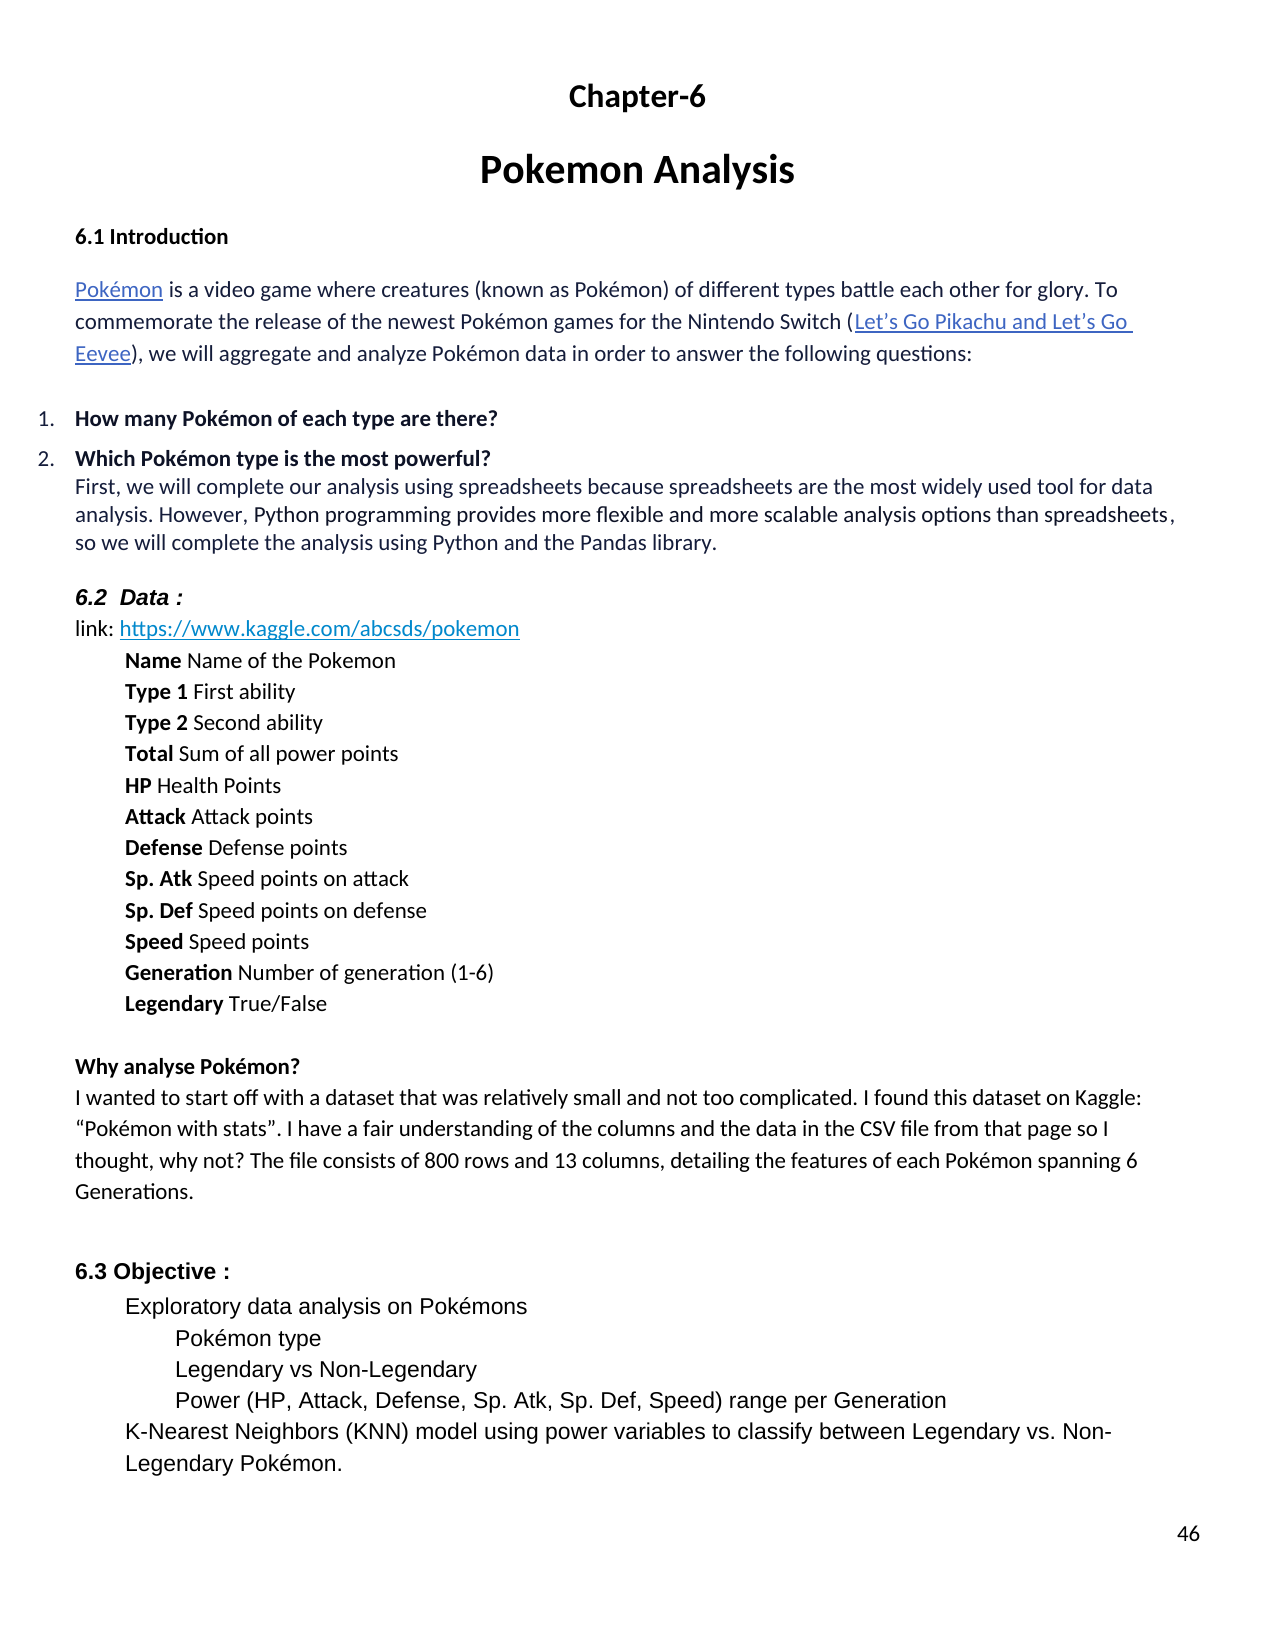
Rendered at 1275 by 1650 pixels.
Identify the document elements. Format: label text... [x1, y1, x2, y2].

text Why analyse Pokémon? [75, 1049, 1150, 1080]
text Sp. Def Speed points on defense [125, 893, 1150, 924]
text First, we will complete our analysis using spreadsheets because spreadsheets are the most widely used tool for data analysis. However, Python programming provides more flexible and more scalable analysis options than spreadsheets, so we will complete the analysis using Python and the Pandas library. [75, 472, 1200, 556]
text Sp. Atk Speed points on attack [125, 861, 1150, 893]
text Pokémon is a video game where creatures (known as Pokémon) of different types battle each other for glory. To commemorate the release of the newest Pokémon games for the Nintendo Switch (Let’s Go Pikachu and Let’s Go Eevee), we will aggregate and analyze Pokémon data in order to answer the following questions: [75, 275, 1200, 367]
text Pokemon Analysis [75, 143, 1200, 193]
text Exploratory data analysis on Pokémons [125, 1288, 1150, 1319]
text link: https://www.kaggle.com/abcsds/pokemon [75, 614, 1200, 643]
list Which Pokémon type is the most powerful? [37, 432, 1200, 472]
text K-Nearest Neighbors (KNN) model using power variables to classify between Legendary vs. Non-Legendary Pokémon. [125, 1413, 1150, 1476]
text Pokémon type [175, 1319, 1100, 1351]
text I wanted to start off with a dataset that was relatively small and not too complicated. I found this dataset on Kaggle: “Pokémon with stats”. I have a fair understanding of the columns and the data in the CSV file from that page so I thought, why not? The file consists of 800 rows and 13 columns, detailing the features of each Pokémon spanning 6 Generations. [75, 1080, 1150, 1205]
text Power (HP, Attack, Defense, Sp. Atk, Sp. Def, Speed) range per Generation [175, 1382, 1100, 1413]
text Name Name of the Pokemon [125, 643, 1150, 674]
text Type 2 Second ability [125, 705, 1150, 736]
subtitle 6.3 Objective : [75, 1258, 1200, 1284]
text Defense Defense points [125, 830, 1150, 861]
text HP Health Points [125, 768, 1150, 799]
text Legendary True/False [125, 986, 1150, 1018]
text 6.1 Introduction [75, 222, 1200, 250]
text Chapter-6 [75, 75, 1200, 116]
text Type 1 First ability [125, 674, 1150, 705]
text Speed Speed points [125, 924, 1150, 955]
text Total Sum of all power points [125, 736, 1150, 768]
text Attack Attack points [125, 799, 1150, 830]
list How many Pokémon of each type are there? [37, 392, 1200, 432]
text Generation Number of generation (1-6) [125, 955, 1150, 986]
text Legendary vs Non-Legendary [175, 1351, 1100, 1382]
subtitle 6.2 Data : [75, 584, 1200, 611]
